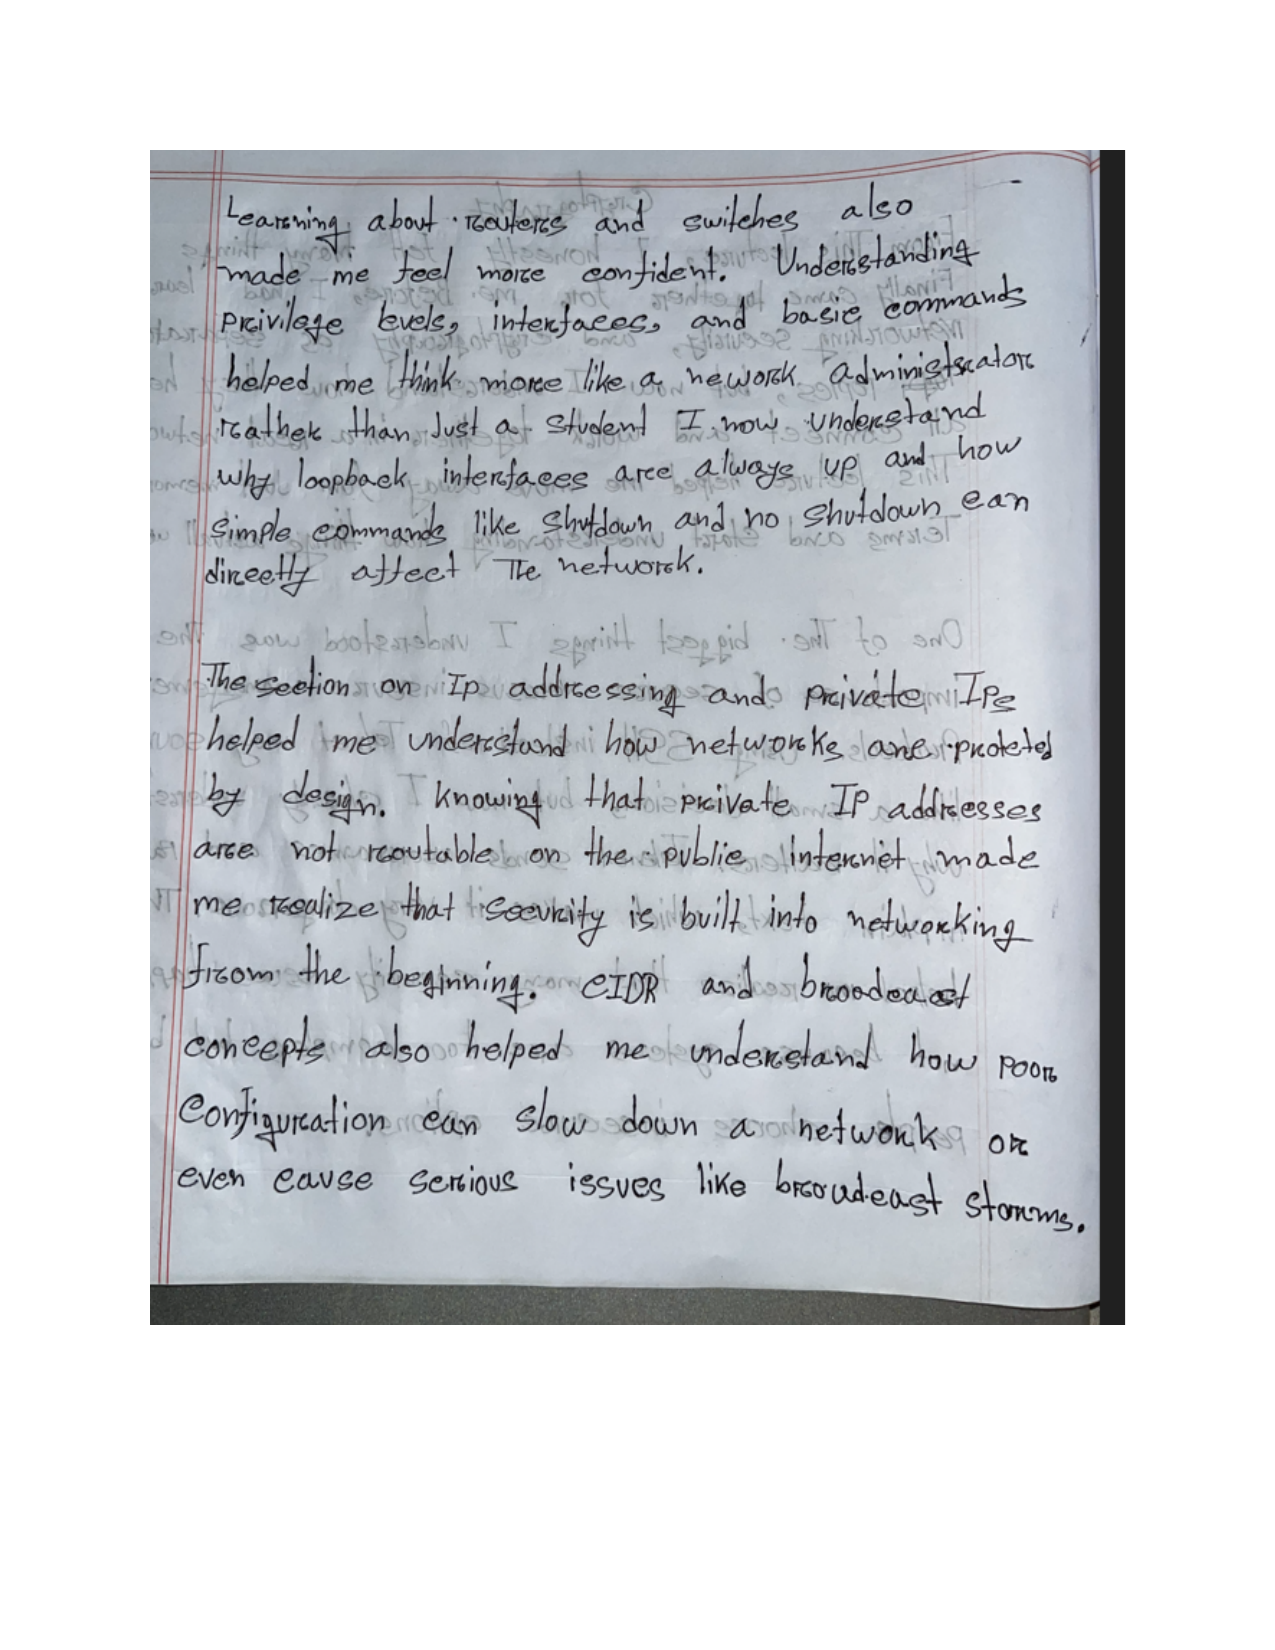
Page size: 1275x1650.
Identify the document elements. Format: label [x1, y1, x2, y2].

picture [150, 150, 1125, 1325]
